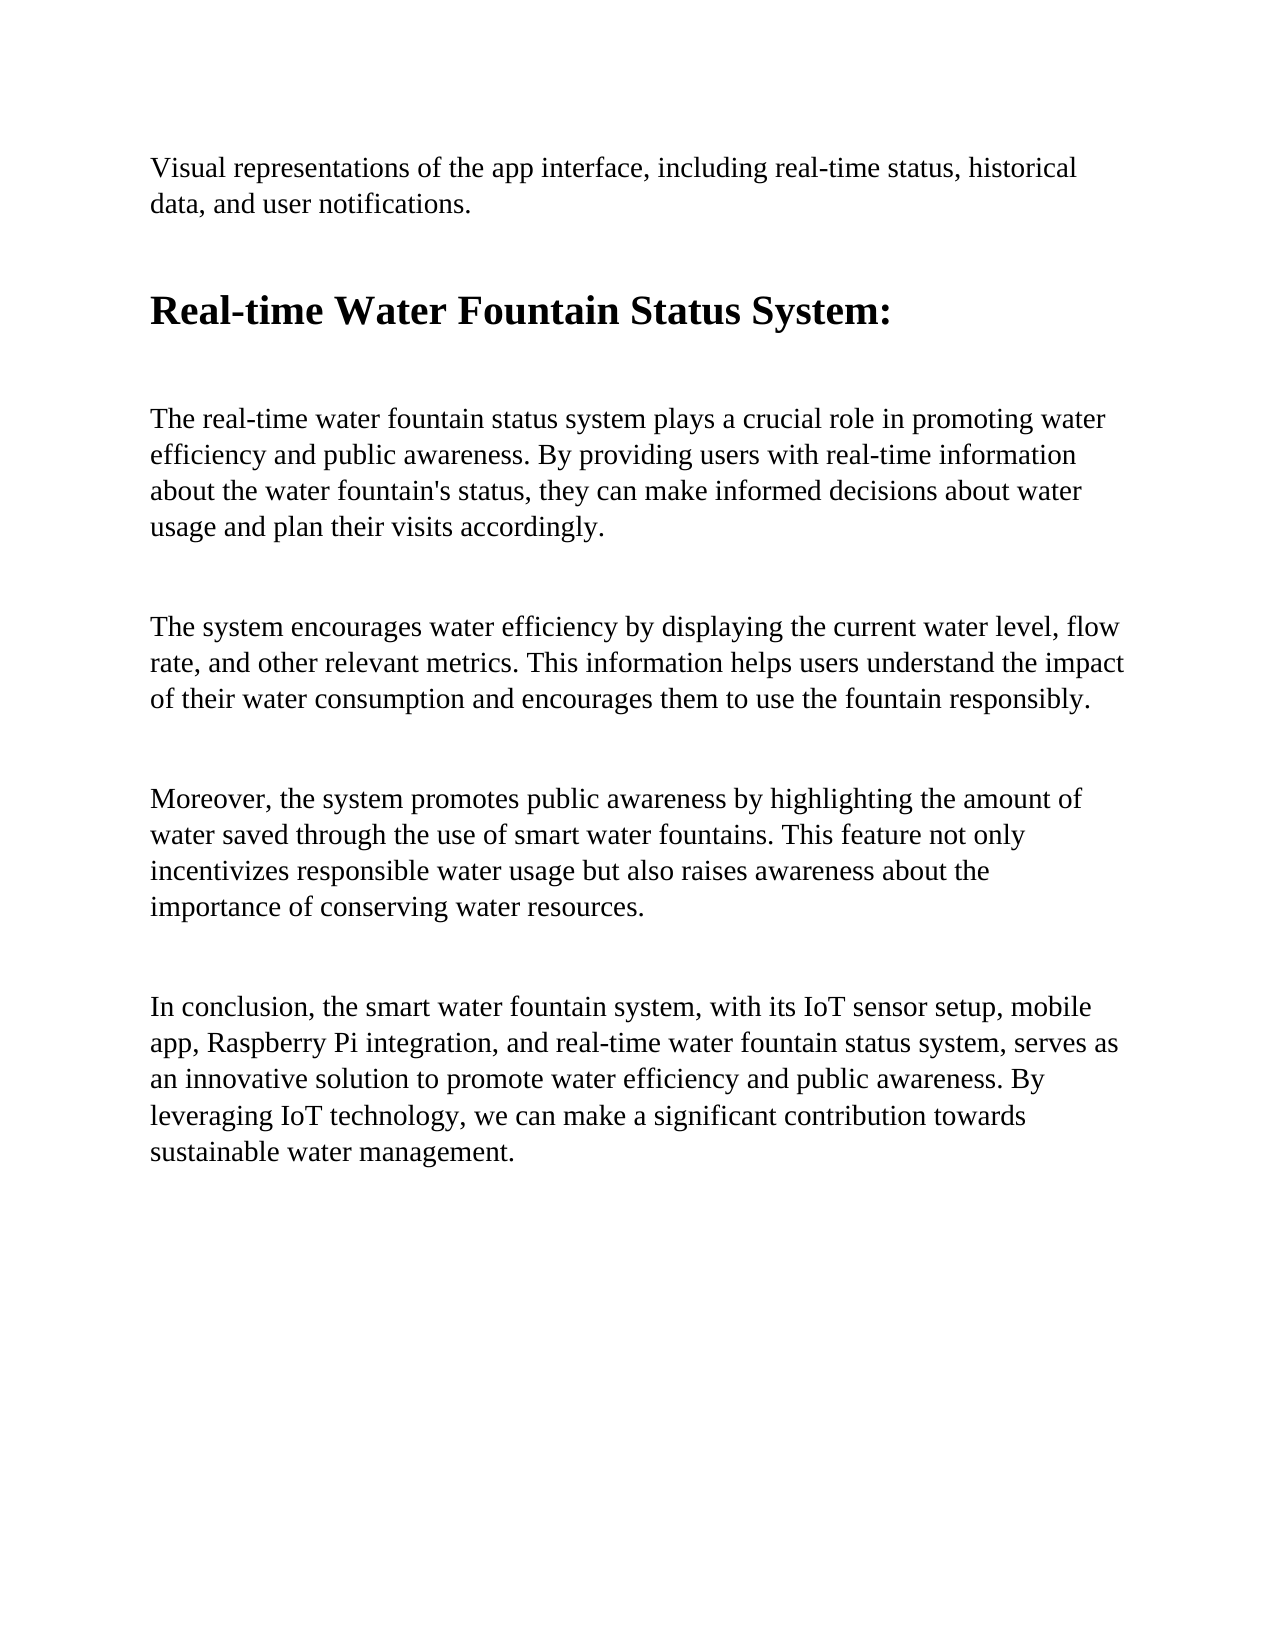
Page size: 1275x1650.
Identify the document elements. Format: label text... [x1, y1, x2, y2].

text Visual representations of the app interface, including real-time status, historical data, and user notifications. [150, 150, 1125, 220]
text Moreover, the system promotes public awareness by highlighting the amount of water saved through the use of smart water fountains. This feature not only incentivizes responsible water usage but also raises awareness about the importance of conserving water resources. [150, 781, 1125, 923]
text The system encourages water efficiency by displaying the current water level, flow rate, and other relevant metrics. This information helps users understand the impact of their water consumption and encourages them to use the fountain responsibly. [150, 609, 1125, 715]
text The real-time water fountain status system plays a crucial role in promoting water efficiency and public awareness. By providing users with real-time information about the water fountain's status, they can make informed decisions about water usage and plan their visits accordingly. [150, 401, 1125, 543]
text In conclusion, the smart water fountain system, with its IoT sensor setup, mobile app, Raspberry Pi integration, and real-time water fountain status system, serves as an innovative solution to promote water efficiency and public awareness. By leveraging IoT technology, we can make a significant contribution towards sustainable water management. [150, 989, 1125, 1167]
text Real-time Water Fountain Status System: [150, 286, 1125, 334]
